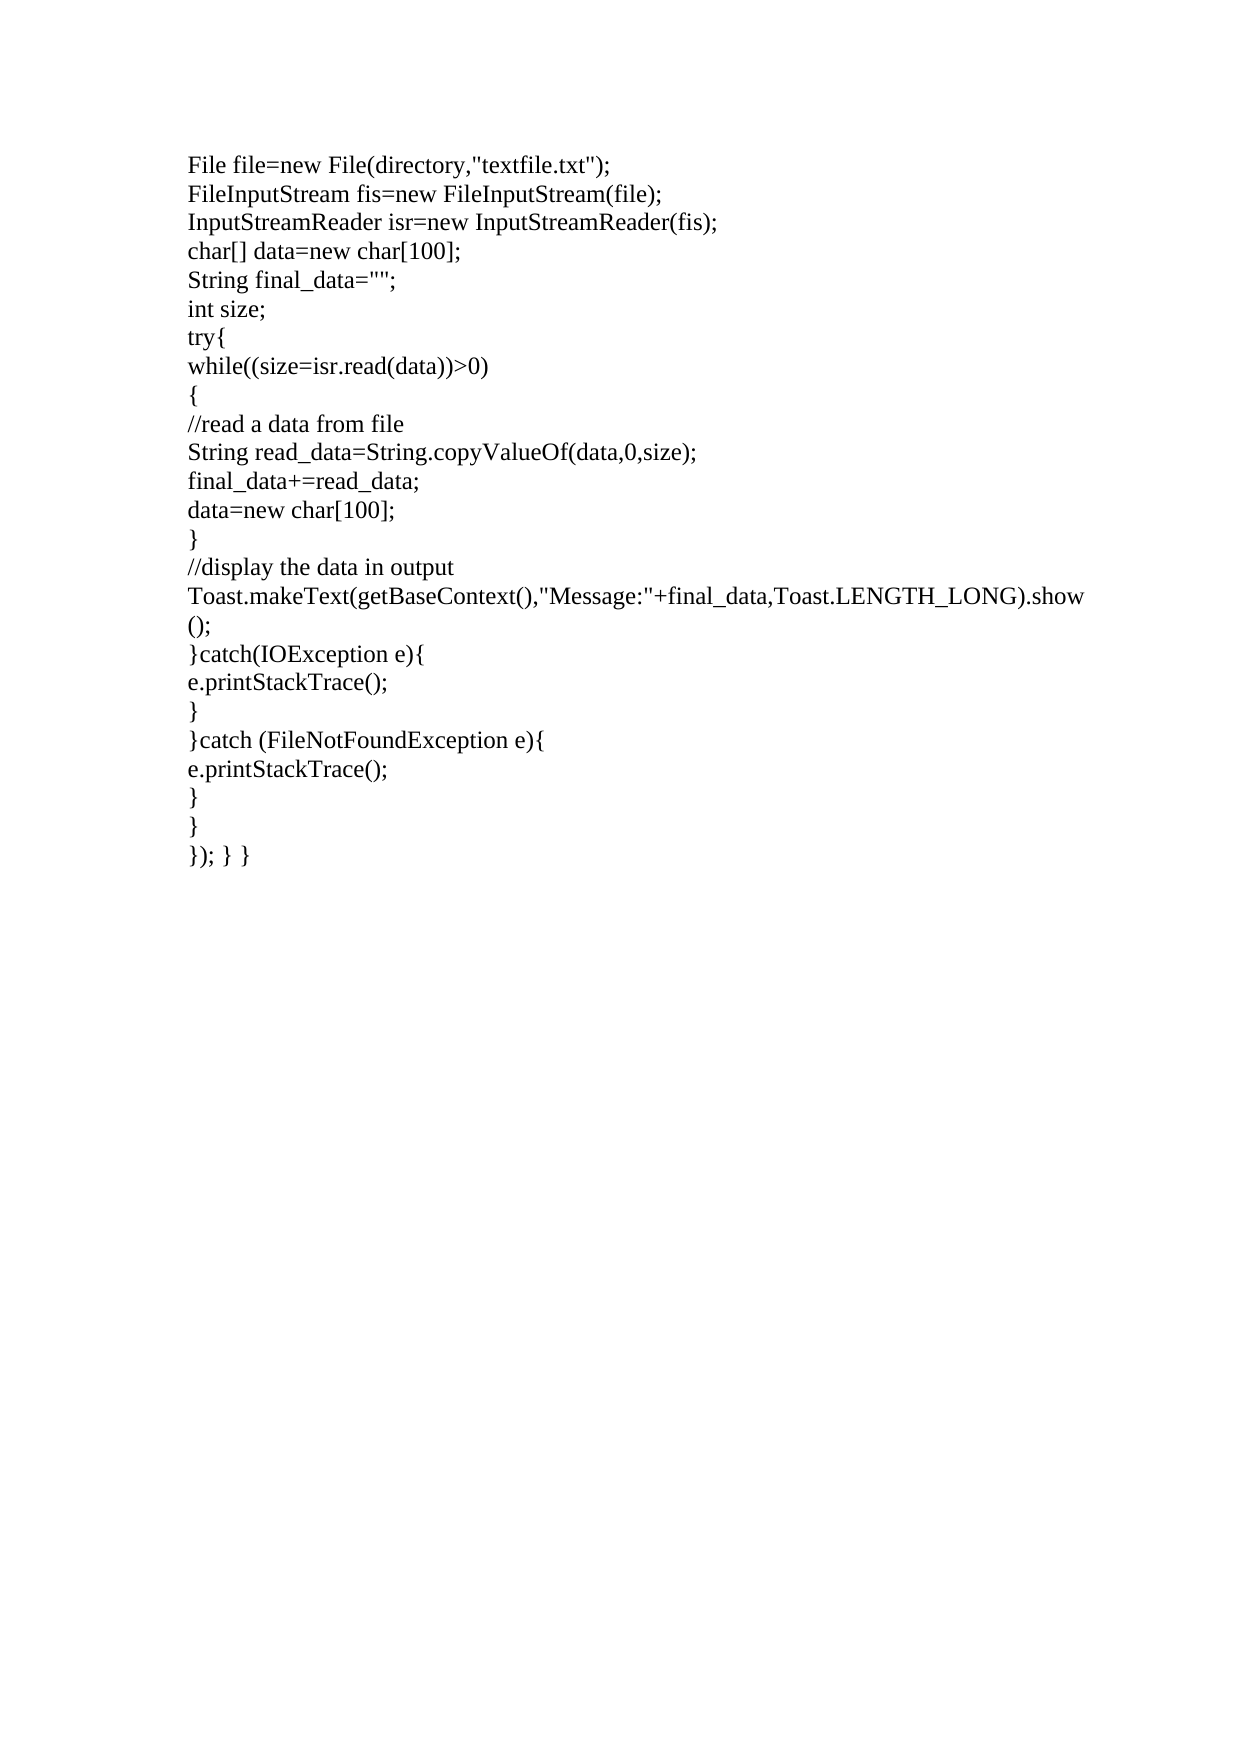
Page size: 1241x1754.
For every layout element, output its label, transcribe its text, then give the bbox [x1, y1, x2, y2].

text Toast.makeText(getBaseContext(),"Message:"+final_data,Toast.LENGTH_LONG).show(); [187, 581, 1090, 639]
text String read_data=String.copyValueOf(data,0,size); [187, 437, 1090, 466]
text //display the data in output [187, 552, 1090, 581]
text } [187, 811, 1090, 840]
text }catch (FileNotFoundException e){ [187, 725, 1090, 754]
text //read a data from file [187, 409, 1090, 437]
text File file=new File(directory,"textfile.txt"); [187, 150, 1090, 179]
text char[] data=new char[100]; [187, 236, 1090, 265]
text InputStreamReader isr=new InputStreamReader(fis); [187, 207, 1090, 236]
text } [187, 696, 1090, 725]
text }); } } [187, 840, 1090, 869]
text try{ [187, 322, 1090, 351]
text e.printStackTrace(); [187, 754, 1090, 782]
text e.printStackTrace(); [187, 667, 1090, 696]
text String final_data=""; [187, 265, 1090, 294]
text }catch(IOException e){ [187, 639, 1090, 667]
text } [187, 524, 1090, 552]
text FileInputStream fis=new FileInputStream(file); [187, 179, 1090, 207]
text final_data+=read_data; [187, 466, 1090, 495]
text } [187, 782, 1090, 811]
text while((size=isr.read(data))>0) [187, 351, 1090, 380]
text int size; [187, 294, 1090, 322]
text data=new char[100]; [187, 495, 1090, 524]
text { [187, 380, 1090, 409]
